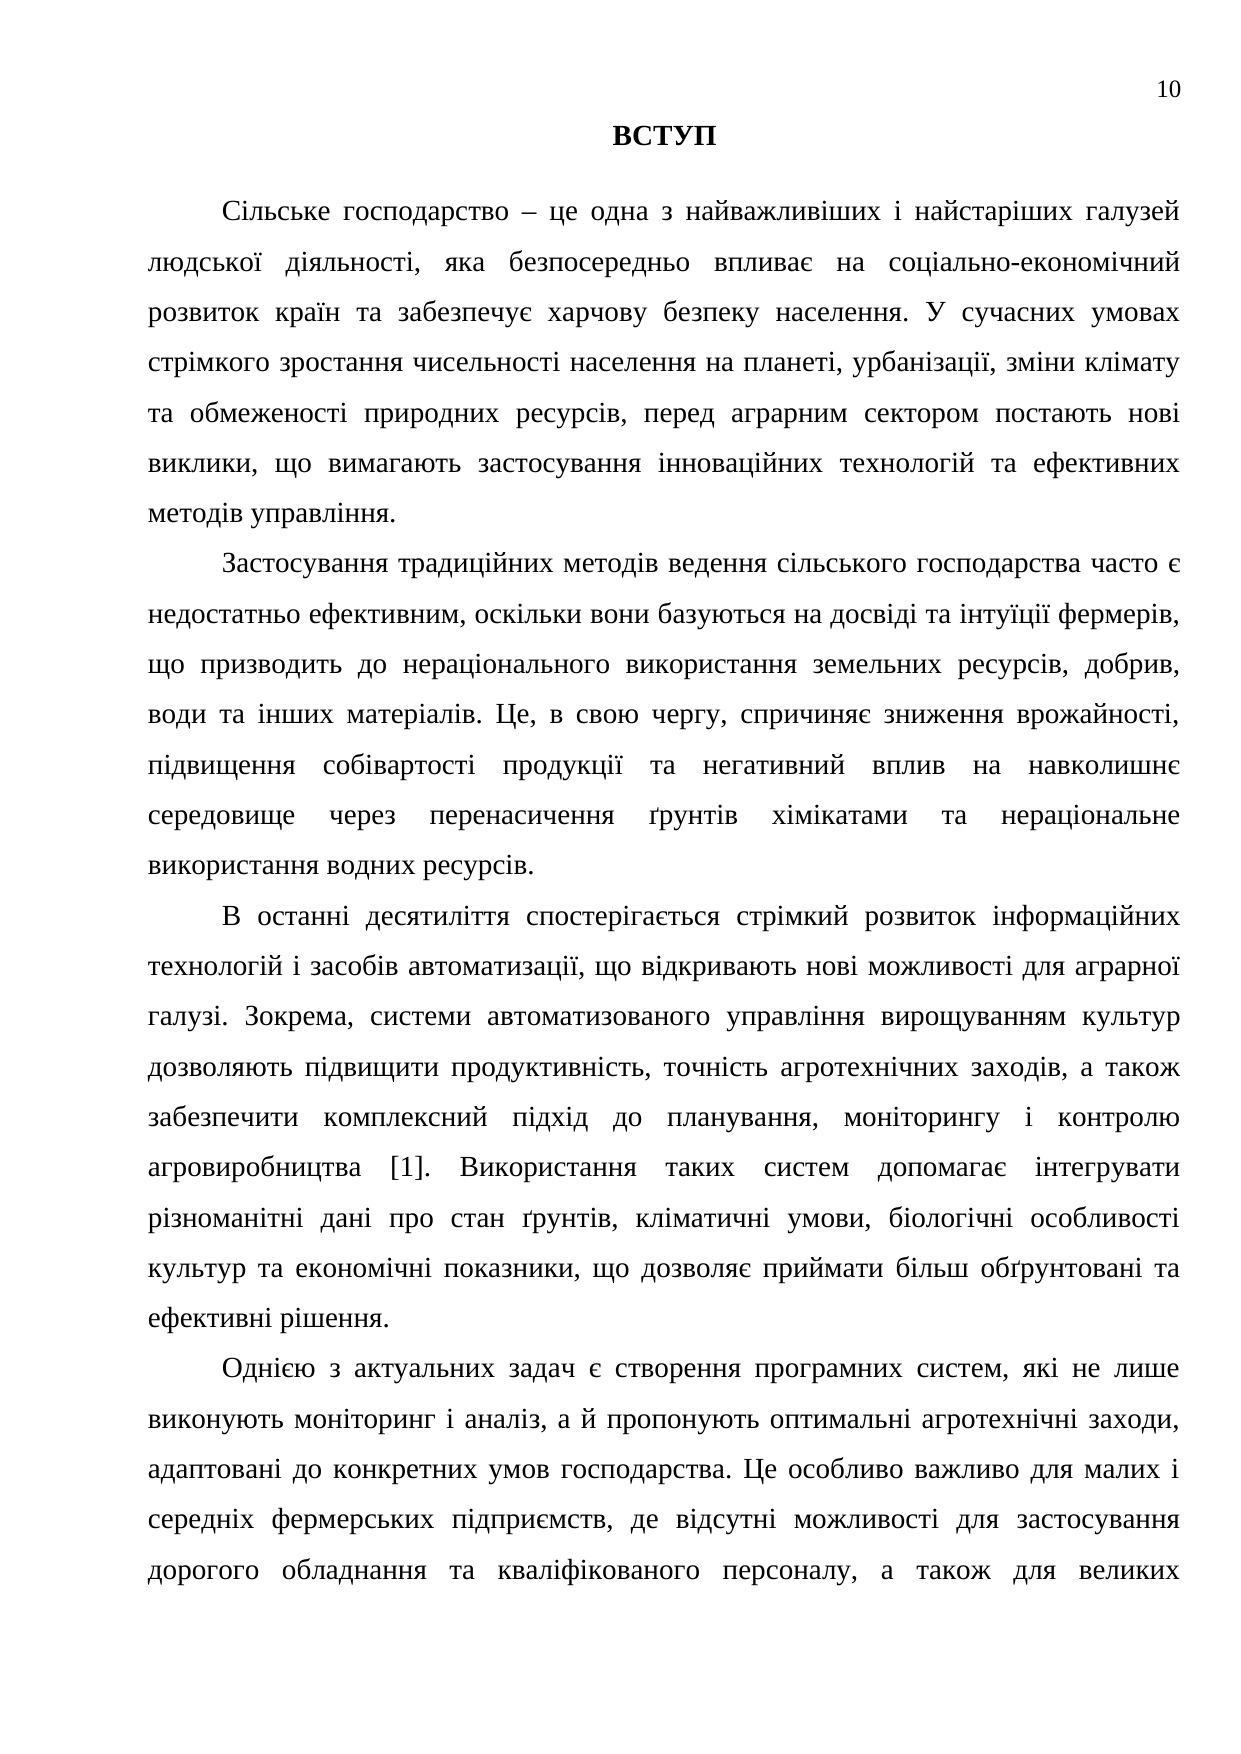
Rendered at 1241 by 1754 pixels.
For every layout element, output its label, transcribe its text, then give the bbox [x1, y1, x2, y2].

text В останні десятиліття спостерігається стрімкий розвиток інформаційних технологій і засобів автоматизації, що відкривають нові можливості для аграрної галузі. Зокрема, системи автоматизованого управління вирощуванням культур дозволяють підвищити продуктивність, точність агротехнічних заходів, а також забезпечити комплексний підхід до планування, моніторингу і контролю агровиробництва [1]. Використання таких систем допомагає інтегрувати різноманітні дані про стан ґрунтів, кліматичні умови, біологічні особливості культур та економічні показники, що дозволяє приймати більш обґрунтовані та ефективні рішення. [148, 898, 1181, 1334]
text ВСТУП [148, 118, 1181, 152]
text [148, 1351, 1181, 1585]
text Застосування традиційних методів ведення сільського господарства часто є недостатньо ефективним, оскільки вони базуються на досвіді та інтуїції фермерів, що призводить до нераціонального використання земельних ресурсів, добрив, води та інших матеріалів. Це, в свою чергу, спричиняє зниження врожайності, підвищення собівартості продукції та негативний вплив на навколишнє середовище через перенасичення ґрунтів хімікатами та нераціональне використання водних ресурсів. [148, 546, 1181, 881]
text Сільське господарство – це одна з найважливіших і найстаріших галузей людської діяльності, яка безпосередньо впливає на соціально-економічний розвиток країн та забезпечує харчову безпеку населення. У сучасних умовах стрімкого зростання чисельності населення на планеті, урбанізації, зміни клімату та обмеженості природних ресурсів, перед аграрним сектором постають нові виклики, що вимагають застосування інноваційних технологій та ефективних методів управління. [148, 193, 1181, 529]
